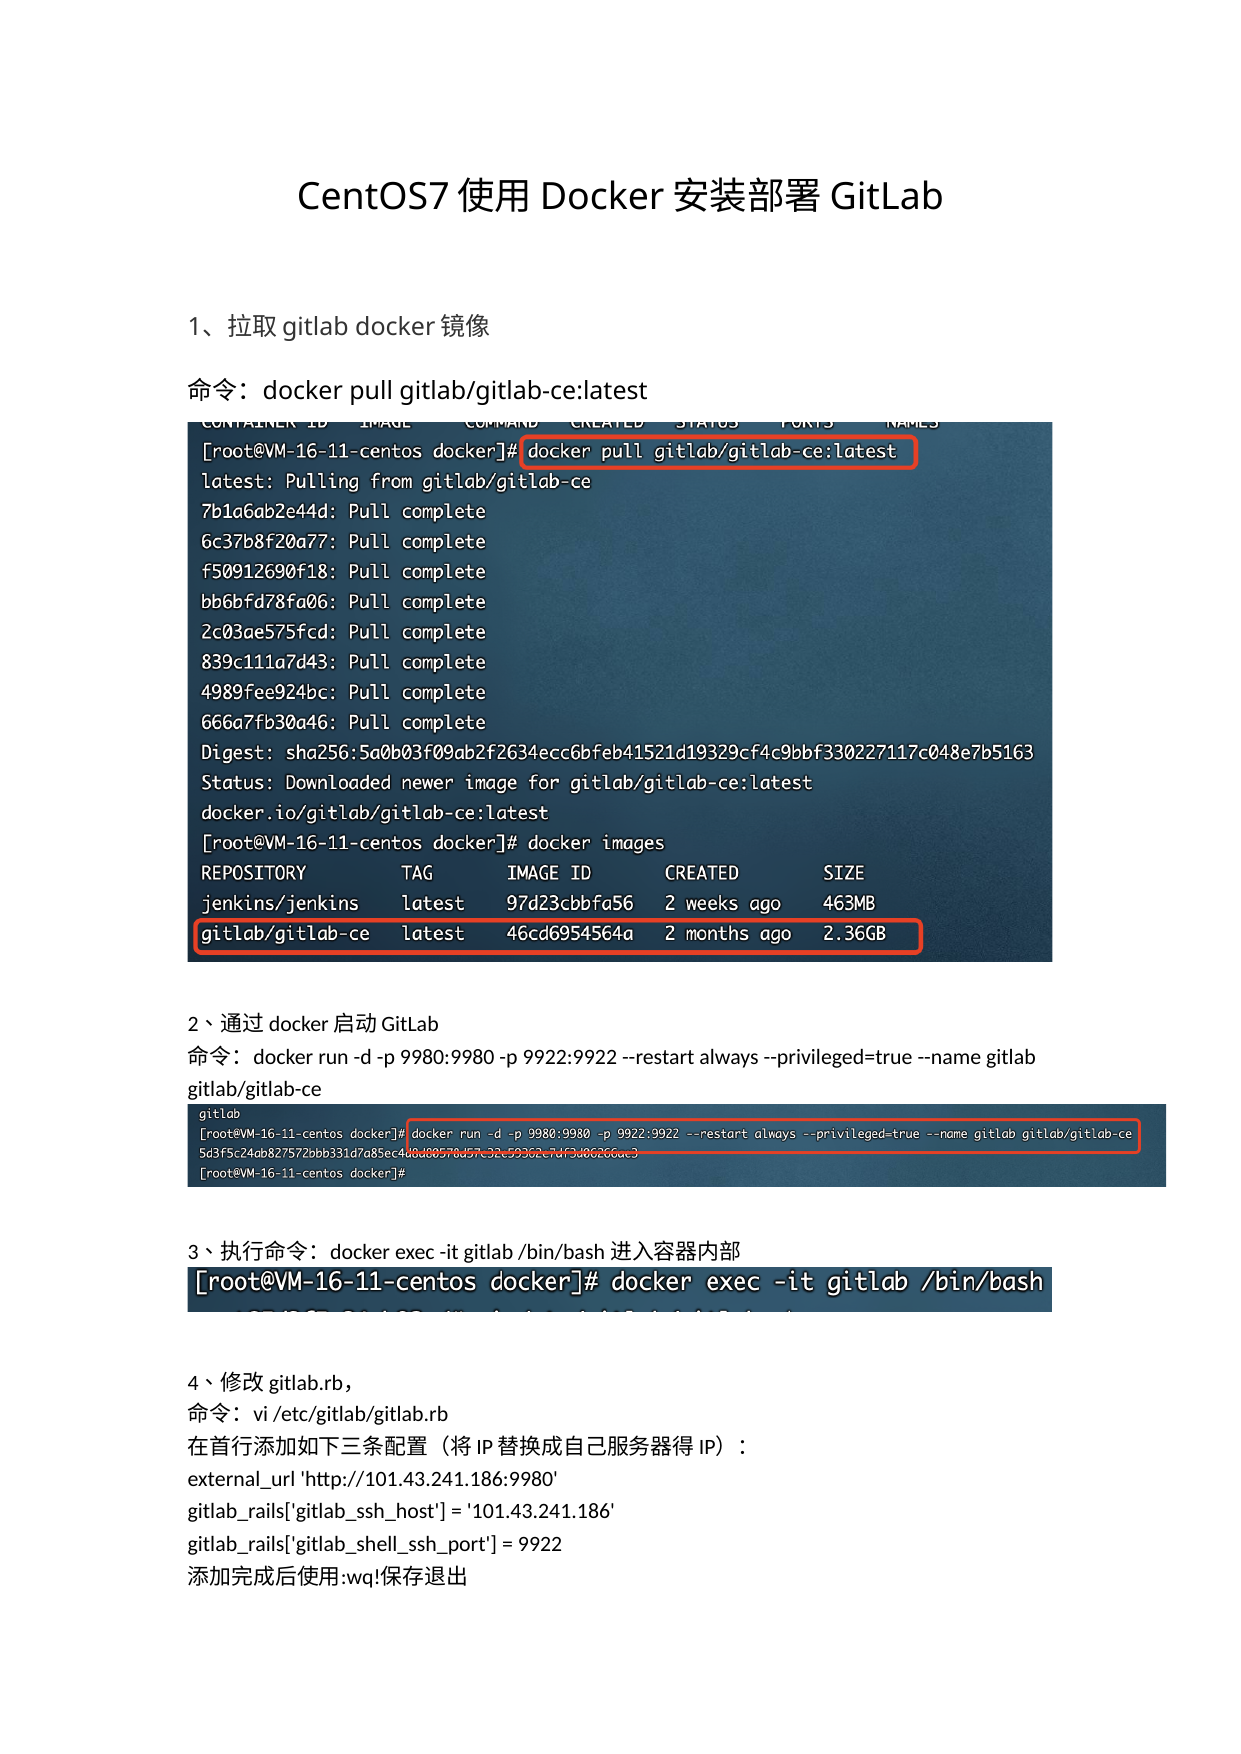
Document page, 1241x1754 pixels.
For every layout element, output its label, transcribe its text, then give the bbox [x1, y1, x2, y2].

list 命令：vi /etc/gitlab/gitlab.rb [187, 1397, 1053, 1429]
list 修改gitlab.rb， [187, 1364, 1053, 1397]
list gitlab_rails['gitlab_ssh_host'] = '101.43.241.186' [187, 1494, 1053, 1527]
picture [187, 422, 1053, 962]
text 1、拉取gitlab docker镜像 [187, 292, 1053, 357]
list 命令：docker run -d -p 9980:9980 -p 9922:9922 --restart always --privileged=true --name gitlab gitlab/gitlab-ce [187, 1039, 1053, 1104]
list 执行命令：docker exec -it gitlab /bin/bash 进入容器内部 [187, 1234, 1053, 1267]
list 通过docker启动GitLab [187, 1007, 1053, 1039]
picture [187, 1104, 1167, 1187]
text 命令：docker pull gitlab/gitlab-ce:latest [187, 357, 1053, 422]
text CentOS7使用Docker安装部署GitLab [187, 162, 1053, 227]
list 在首行添加如下三条配置（将IP替换成自己服务器得IP）： [187, 1429, 1053, 1462]
list external_url 'http://101.43.241.186:9980' [187, 1462, 1053, 1494]
picture [187, 1267, 1052, 1312]
list 添加完成后使用:wq!保存退出 [187, 1559, 1053, 1592]
list gitlab_rails['gitlab_shell_ssh_port'] = 9922 [187, 1527, 1053, 1559]
